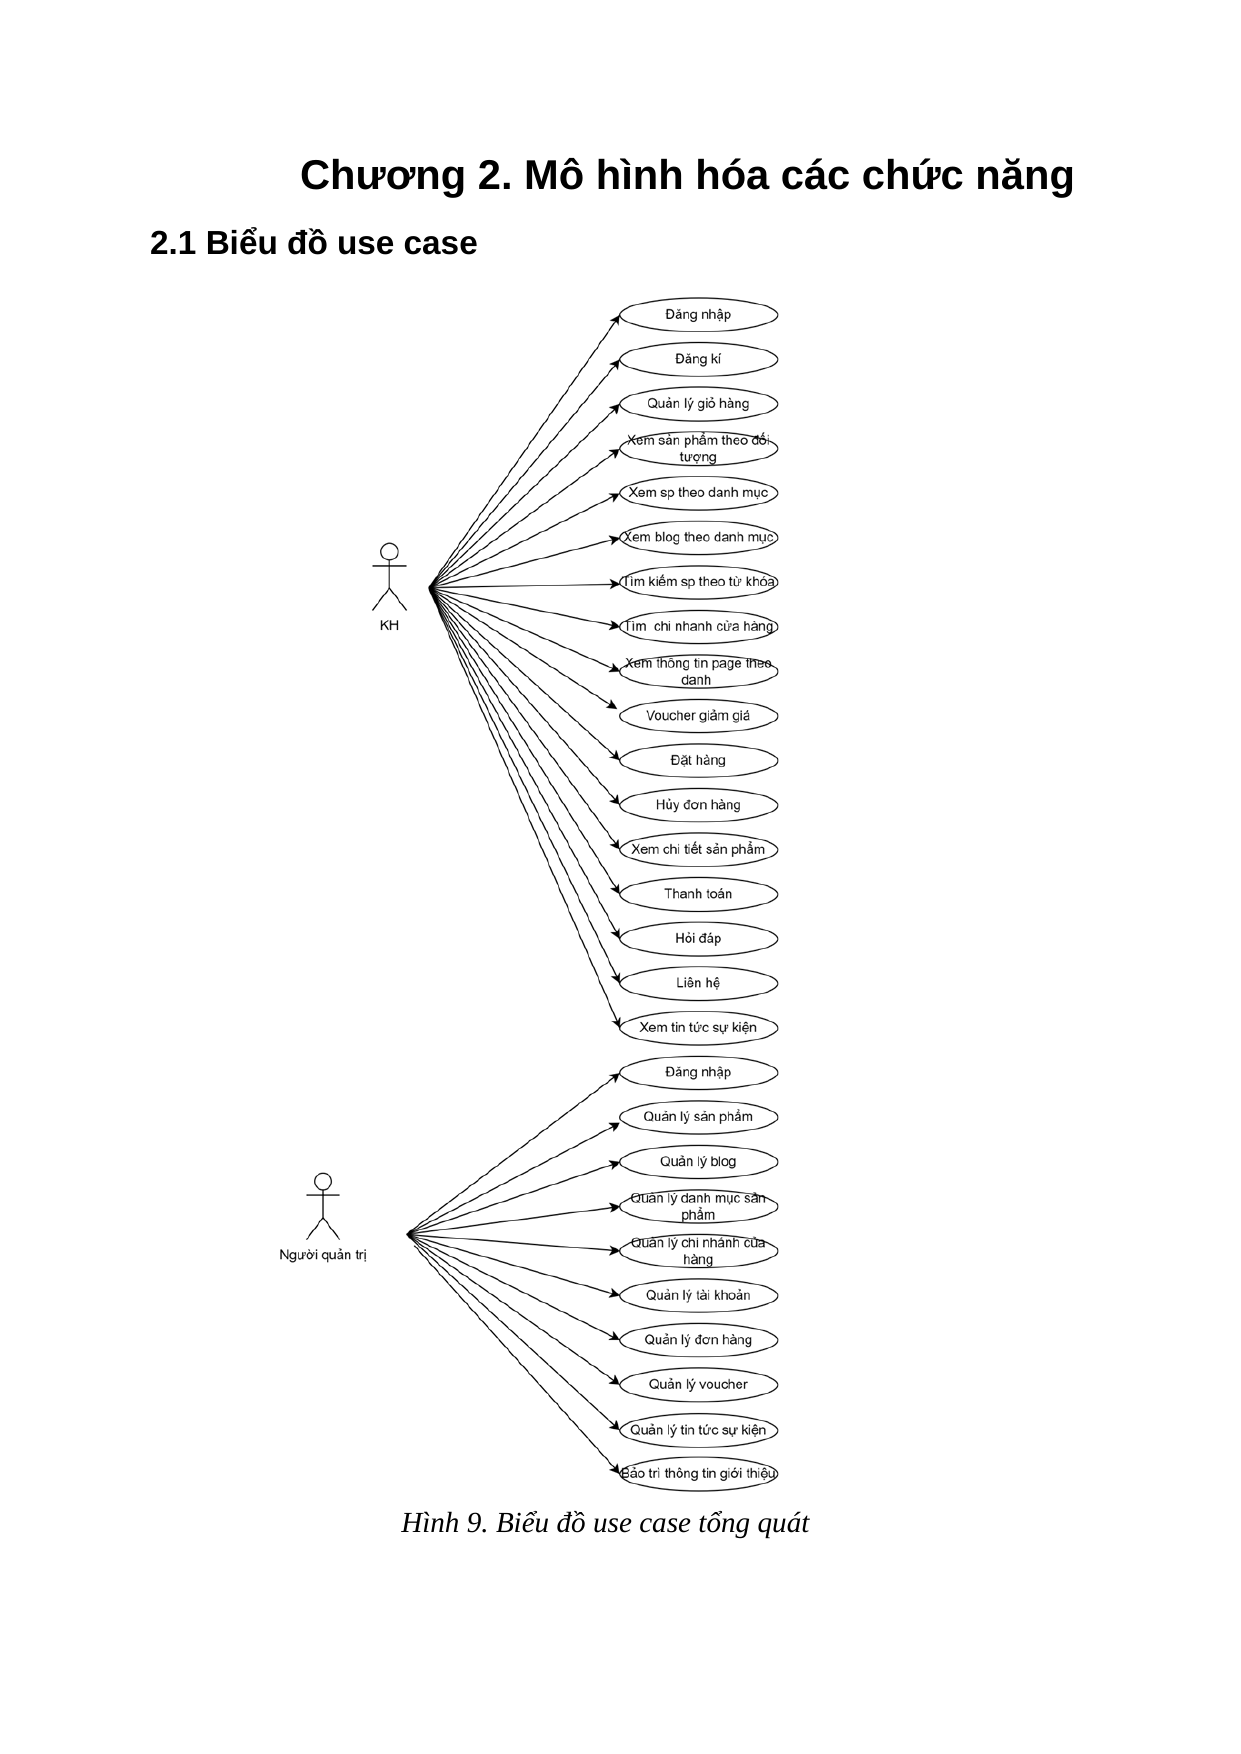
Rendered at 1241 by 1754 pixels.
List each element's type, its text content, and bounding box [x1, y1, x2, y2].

subtitle 2.1 Biểu đồ use case [150, 223, 1090, 261]
text Hình 9. Biểu đồ use case tổng quát [401, 1505, 1090, 1539]
subtitle Chương 2. Mô hình hóa các chức năng [300, 150, 1090, 198]
picture [268, 286, 789, 1502]
